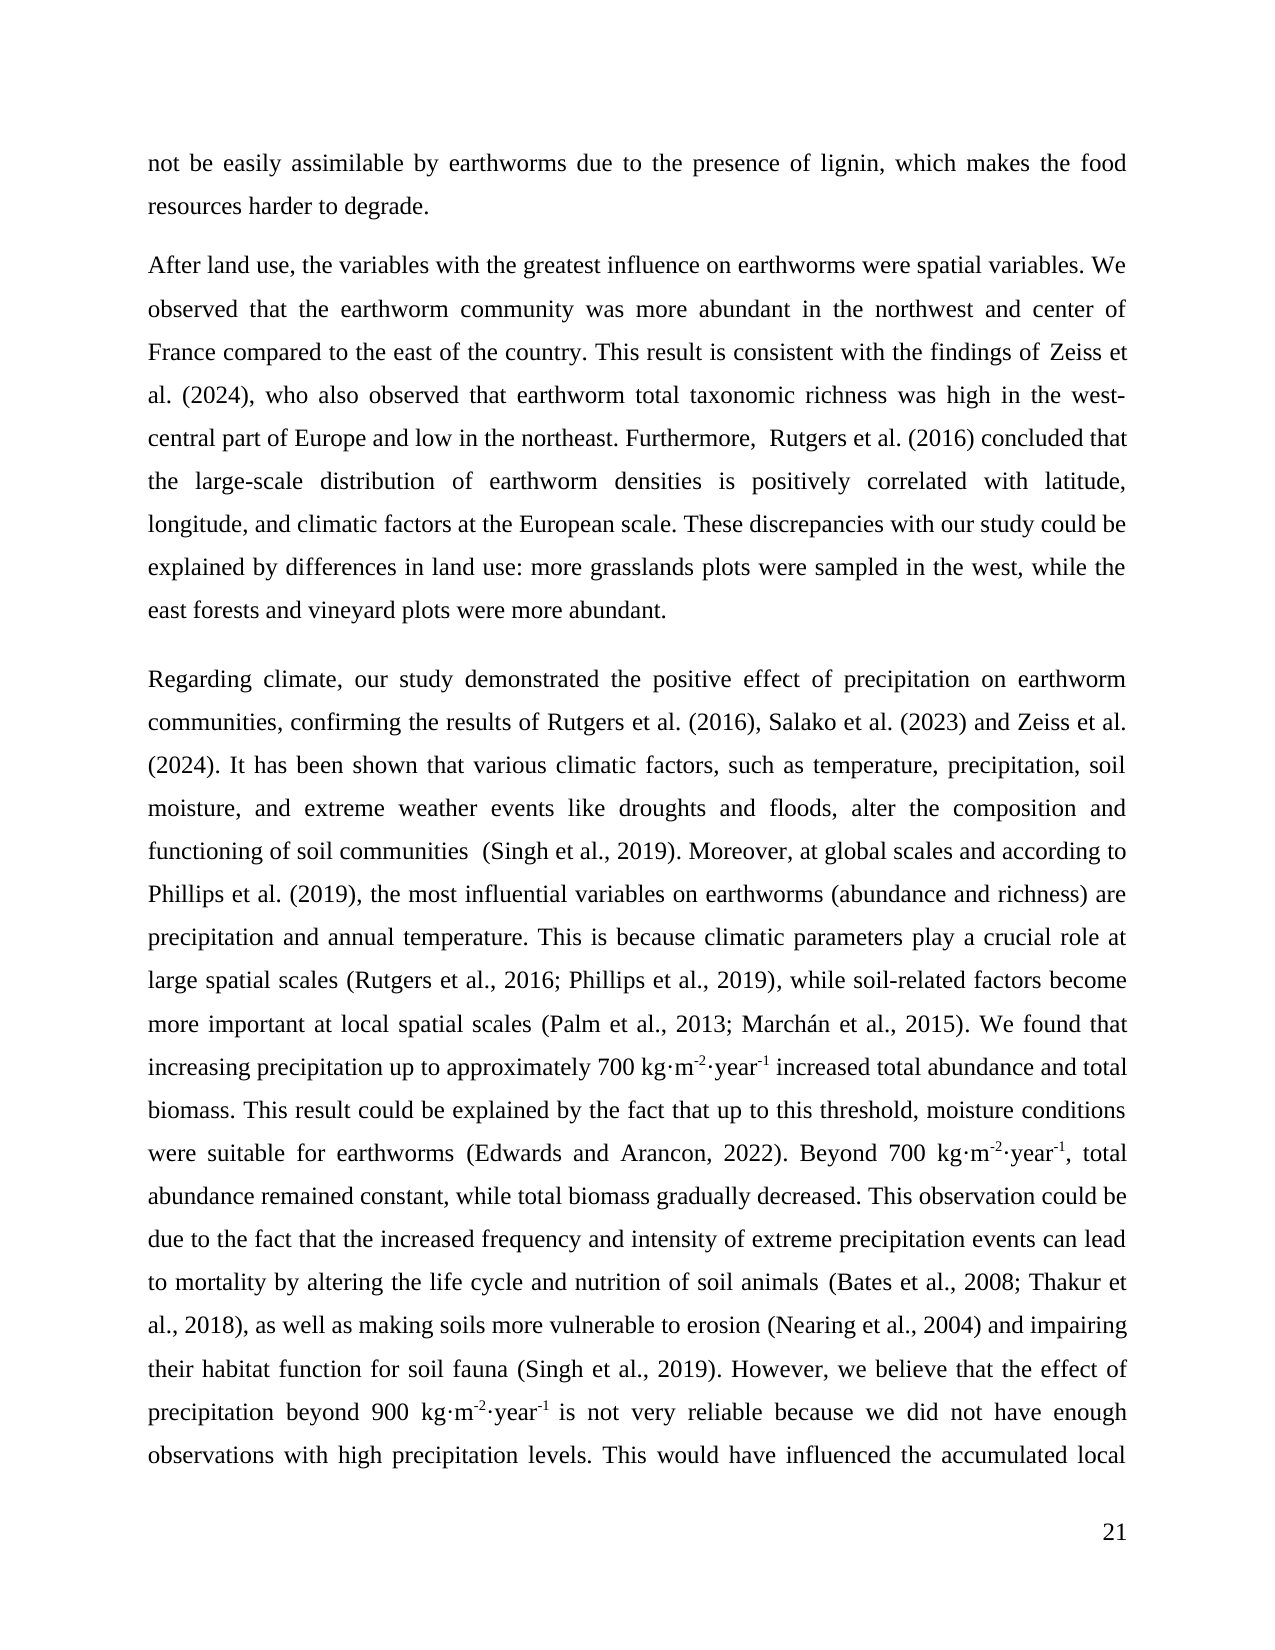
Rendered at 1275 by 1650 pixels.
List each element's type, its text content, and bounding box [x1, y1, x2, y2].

text After land use, the variables with the greatest influence on earthworms were spatial variables. We observed that the earthworm community was more abundant in the northwest and center of France compared to the east of the country. This result is consistent with the findings of Zeiss et al. (2024), who also observed that earthworm total taxonomic richness was high in the west-central part of Europe and low in the northeast. Furthermore, Rutgers et al. (2016) concluded that the large-scale distribution of earthworm densities is positively correlated with latitude, longitude, and climatic factors at the European scale. These discrepancies with our study could be explained by differences in land use: more grasslands plots were sampled in the west, while the east forests and vineyard plots were more abundant. [148, 251, 1127, 624]
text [148, 148, 1127, 219]
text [148, 664, 1127, 1469]
